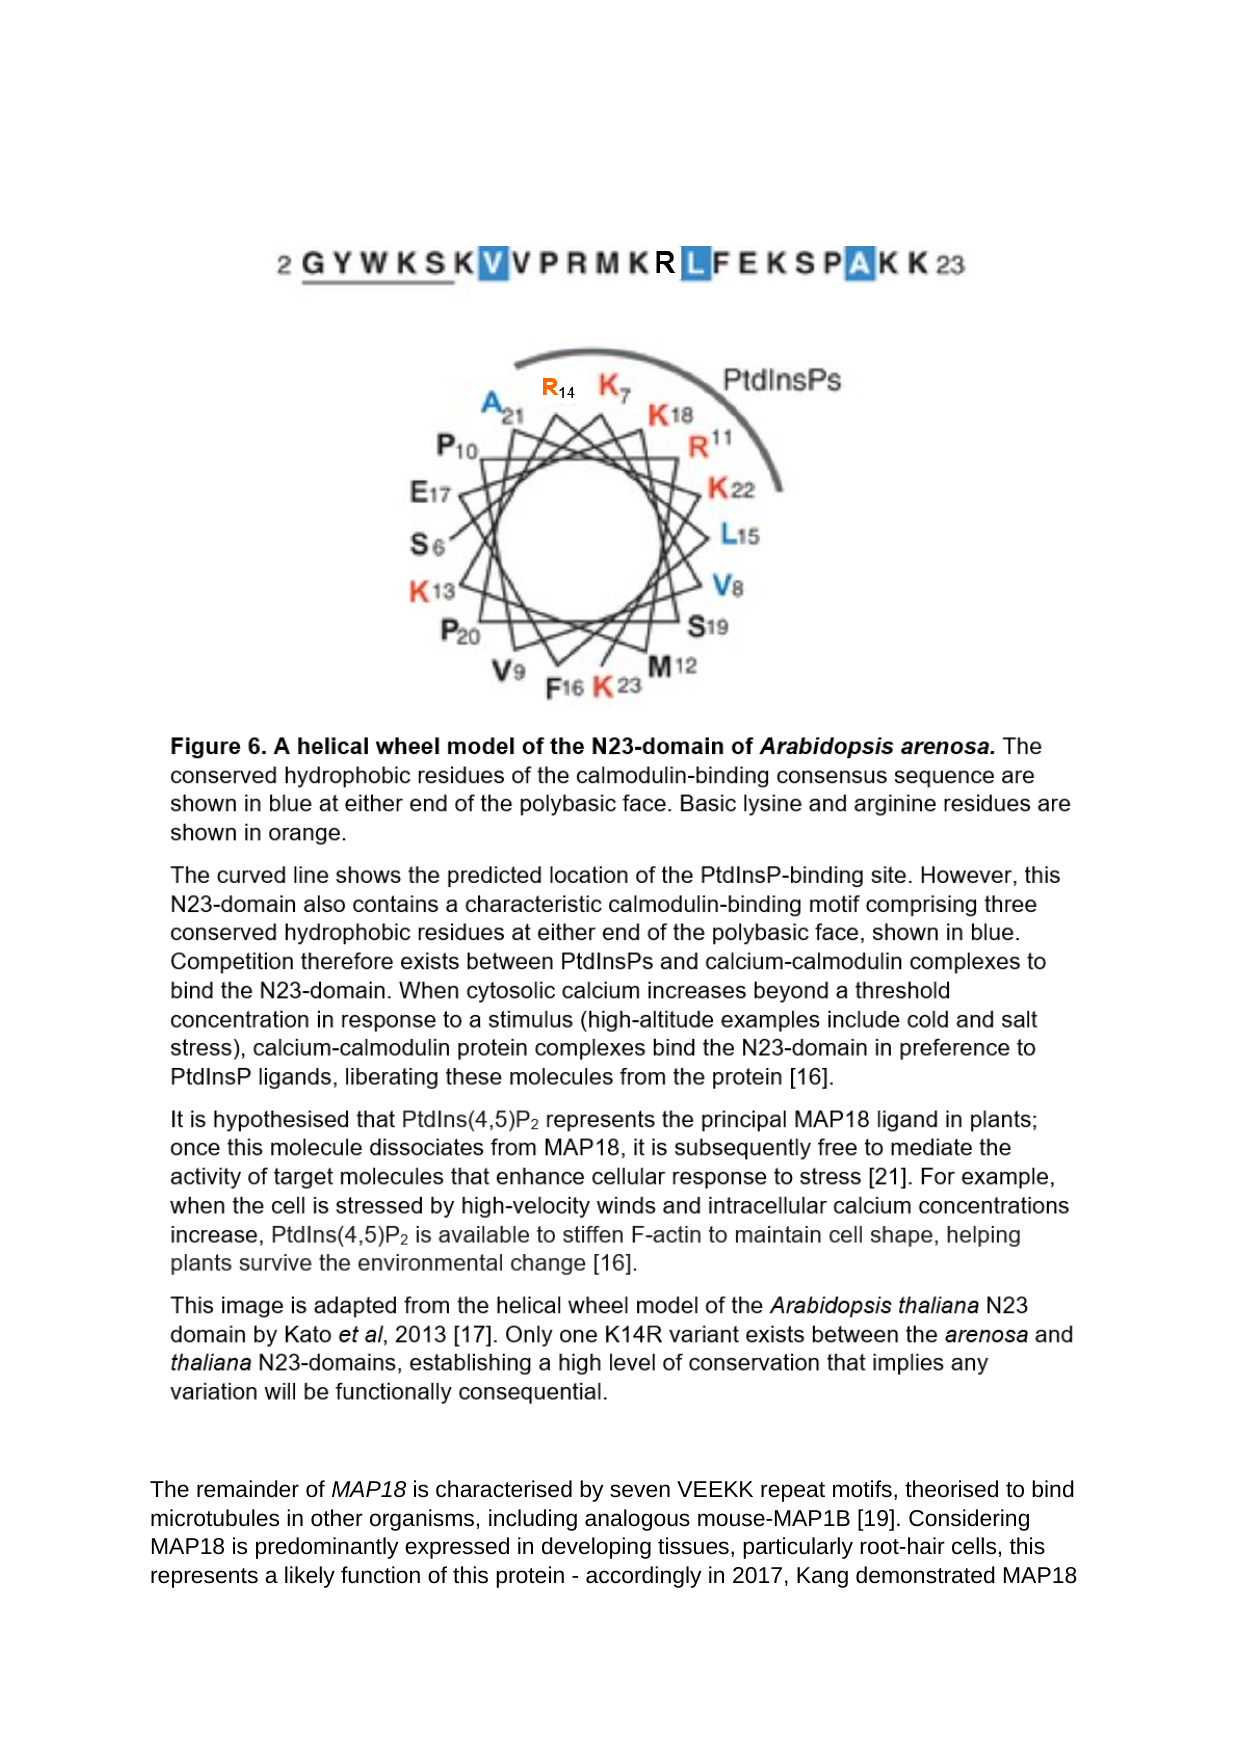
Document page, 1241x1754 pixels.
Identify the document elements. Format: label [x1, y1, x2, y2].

picture [163, 725, 1077, 1413]
text [150, 1476, 1090, 1588]
picture [269, 240, 971, 711]
